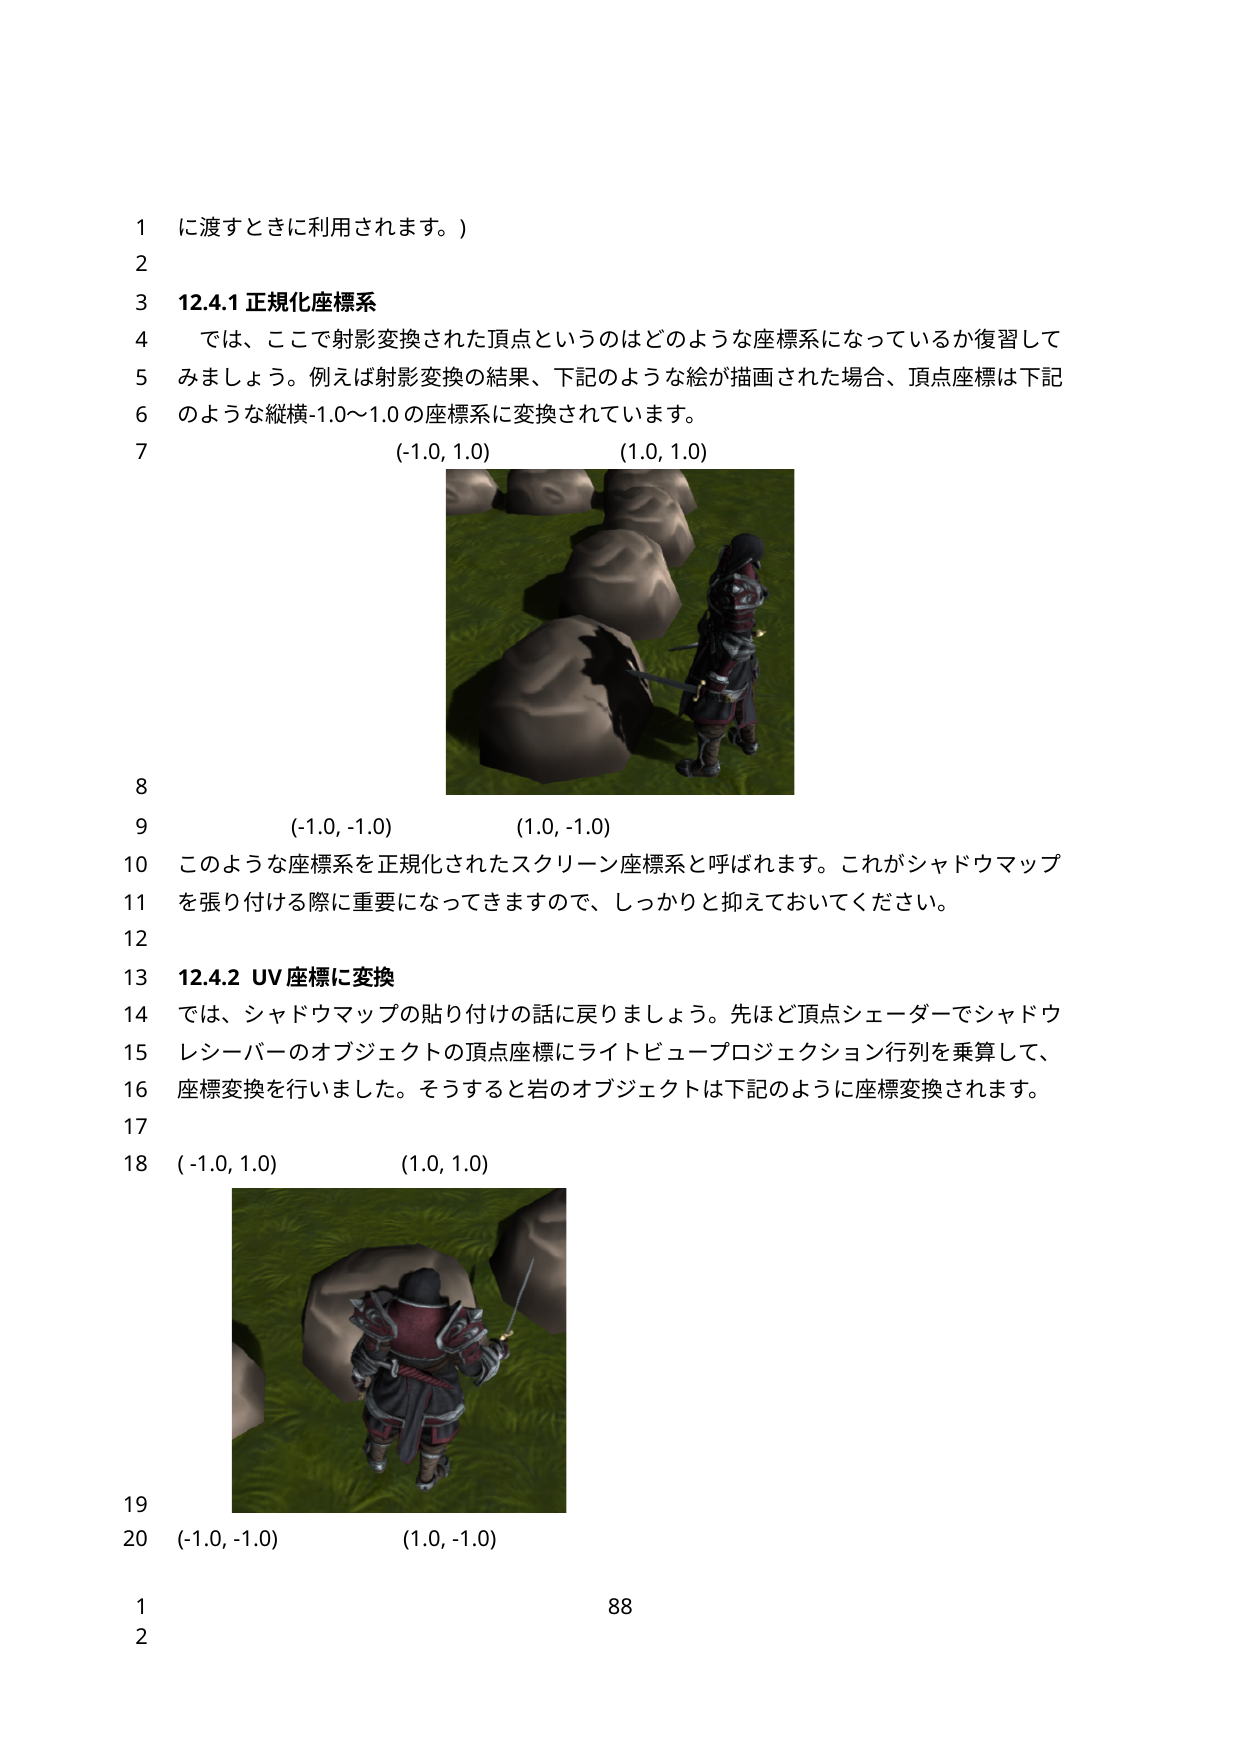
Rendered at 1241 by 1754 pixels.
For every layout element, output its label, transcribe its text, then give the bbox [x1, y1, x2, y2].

text (-1.0, -1.0) (1.0, -1.0) [177, 807, 1063, 844]
text (-1.0, -1.0) (1.0, -1.0) [177, 1519, 1063, 1557]
text 12.4.1 正規化座標系 [177, 282, 1063, 319]
text では、ここで射影変換された頂点というのはどのような座標系になっているか復習してみましょう。例えば射影変換の結果、下記のような絵が描画された場合、頂点座標は下記のような縦横-1.0～1.0の座標系に変換されています。 [177, 319, 1063, 432]
text では、シャドウマップの貼り付けの話に戻りましょう。先ほど頂点シェーダーでシャドウレシーバーのオブジェクトの頂点座標にライトビュープロジェクション行列を乗算して、座標変換を行いました。そうすると岩のオブジェクトは下記のように座標変換されます。 [177, 994, 1063, 1107]
text このような座標系を正規化されたスクリーン座標系と呼ばれます。これがシャドウマップを張り付ける際に重要になってきますので、しっかりと抑えておいてください。 [177, 844, 1063, 919]
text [177, 207, 1063, 244]
text ( -1.0, 1.0) (1.0, 1.0) [177, 1144, 1063, 1182]
text 12.4.2 UV座標に変換 [177, 957, 1063, 994]
picture [231, 1188, 567, 1513]
text (-1.0, 1.0) (1.0, 1.0) [177, 432, 1063, 469]
picture [445, 469, 795, 795]
